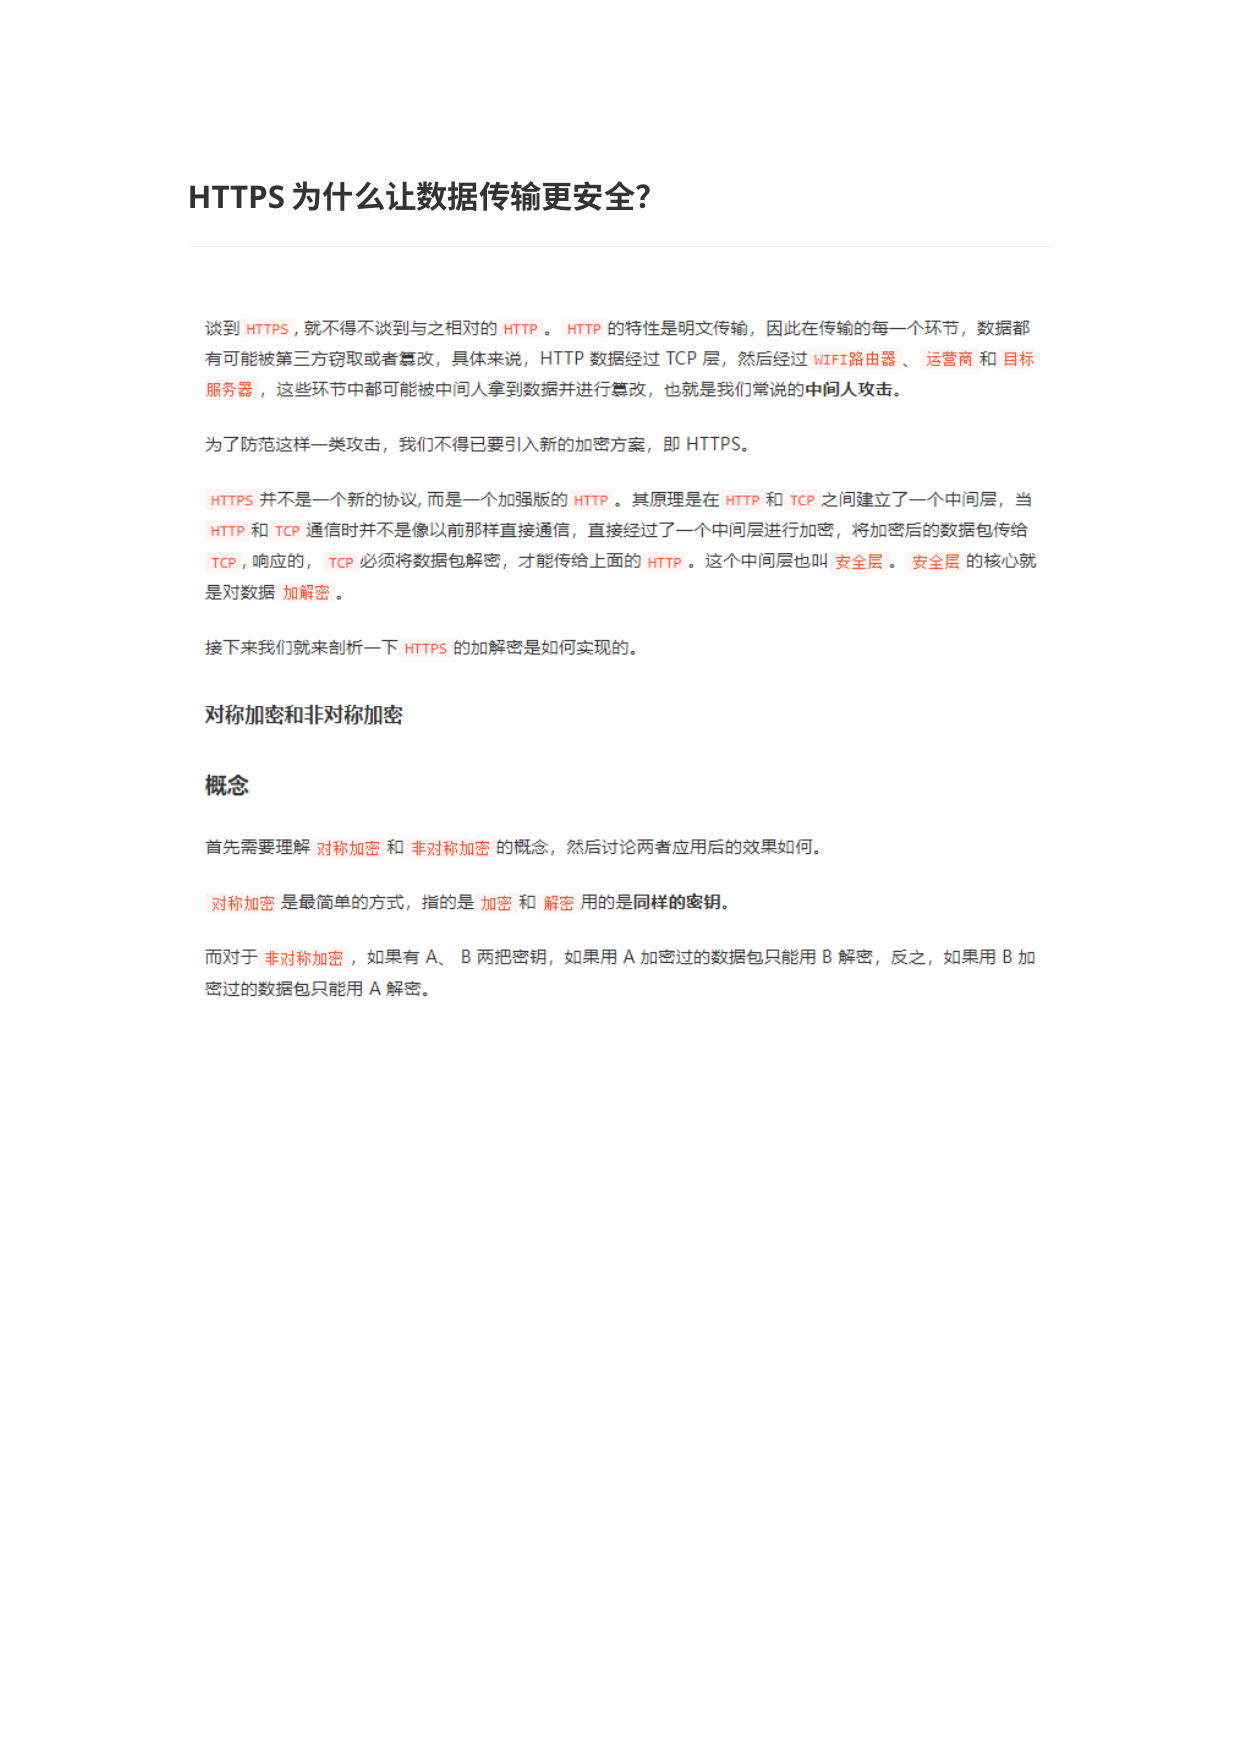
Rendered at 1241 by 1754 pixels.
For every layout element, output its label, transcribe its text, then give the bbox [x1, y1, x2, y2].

picture [187, 296, 1053, 1039]
subtitle HTTPS为什么让数据传输更安全？ [187, 162, 1053, 247]
